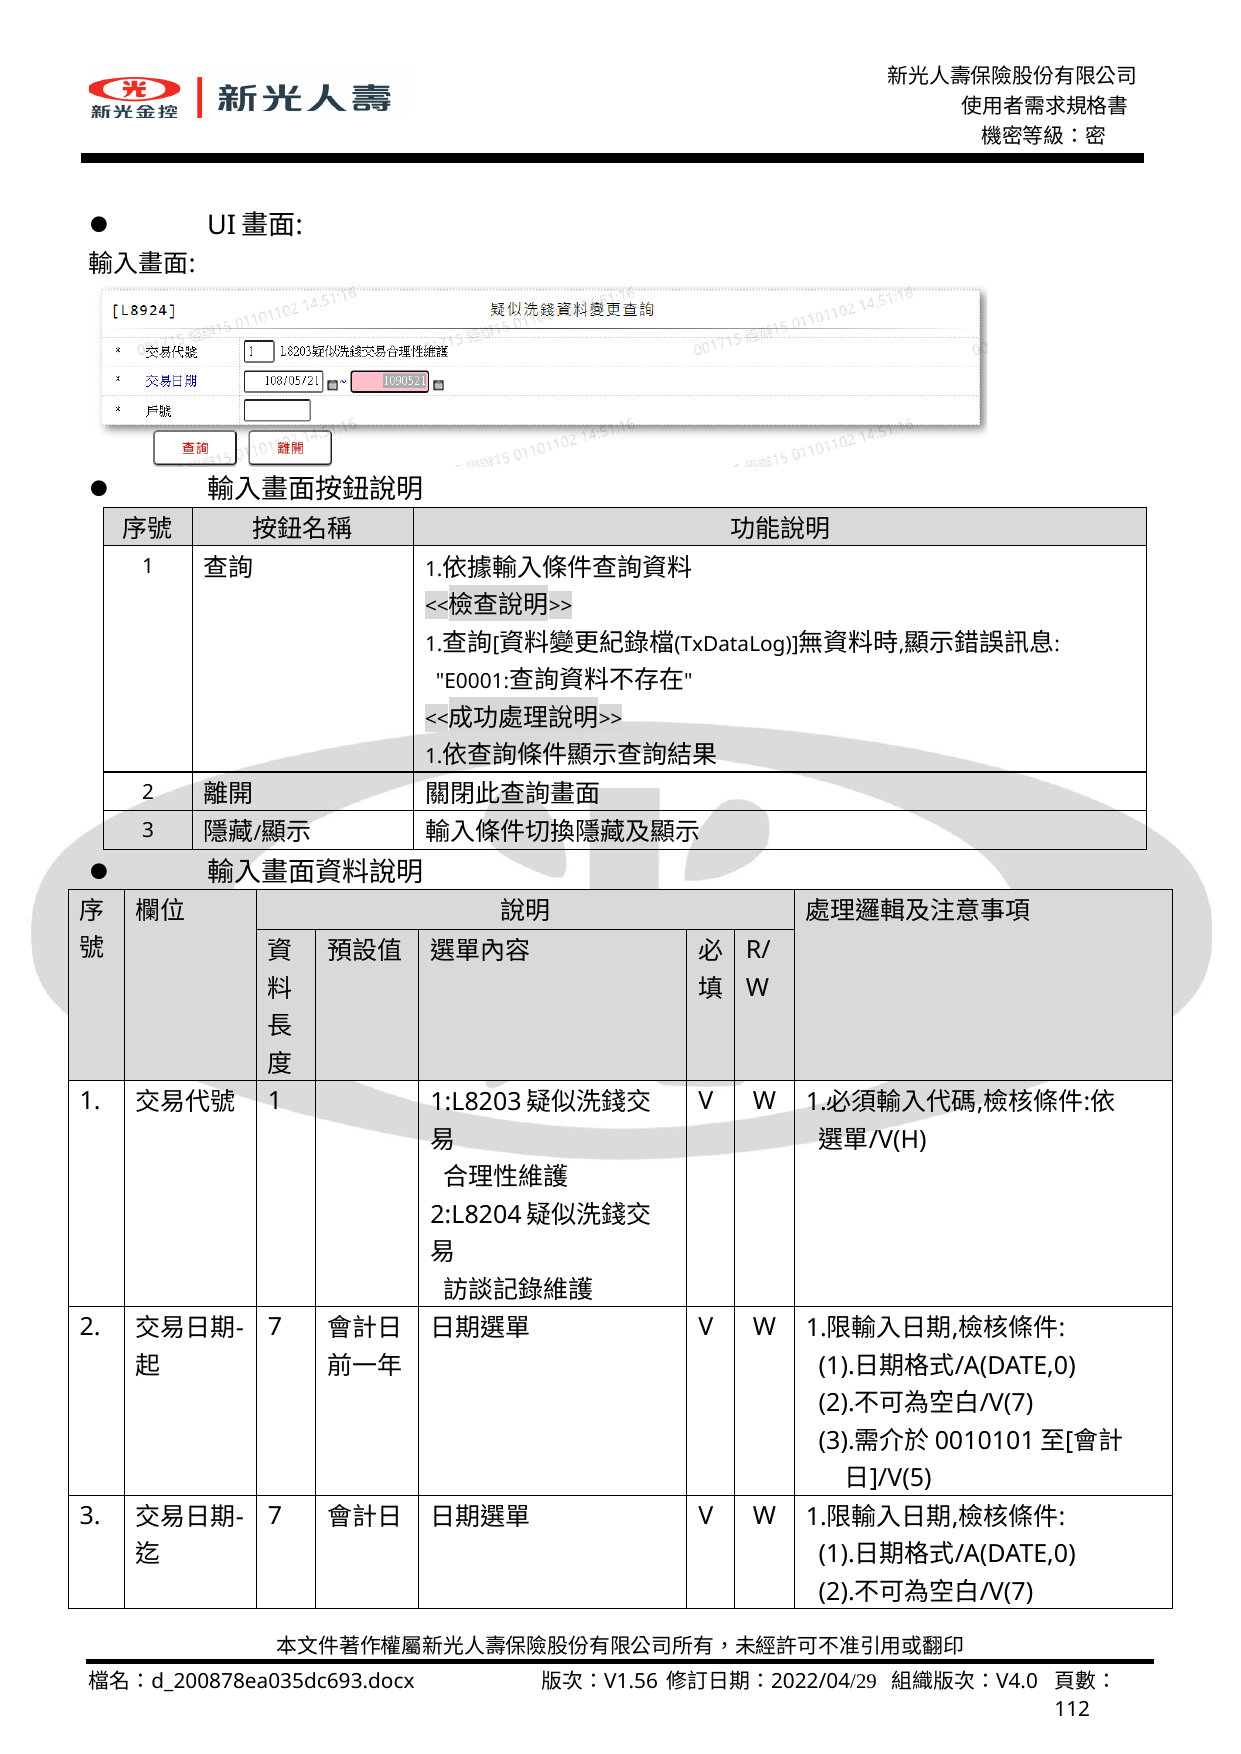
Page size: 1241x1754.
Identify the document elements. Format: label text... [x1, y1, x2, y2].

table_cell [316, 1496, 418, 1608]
list UI畫面: [89, 203, 1152, 242]
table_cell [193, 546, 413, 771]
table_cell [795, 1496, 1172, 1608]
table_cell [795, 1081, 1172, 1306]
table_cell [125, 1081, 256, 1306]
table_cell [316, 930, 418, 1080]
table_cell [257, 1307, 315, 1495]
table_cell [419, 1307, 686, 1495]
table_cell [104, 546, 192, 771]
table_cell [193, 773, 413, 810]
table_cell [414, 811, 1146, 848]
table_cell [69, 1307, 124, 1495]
text 輸入畫面: [89, 242, 1152, 280]
list 輸入畫面資料說明 [89, 849, 1152, 889]
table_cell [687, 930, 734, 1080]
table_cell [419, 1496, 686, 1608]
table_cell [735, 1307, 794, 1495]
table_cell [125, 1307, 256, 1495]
list 輸入畫面按鈕說明 [89, 467, 1152, 507]
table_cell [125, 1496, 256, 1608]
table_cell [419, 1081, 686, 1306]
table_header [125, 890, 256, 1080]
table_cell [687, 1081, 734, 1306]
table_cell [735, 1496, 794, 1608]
picture [88, 61, 414, 118]
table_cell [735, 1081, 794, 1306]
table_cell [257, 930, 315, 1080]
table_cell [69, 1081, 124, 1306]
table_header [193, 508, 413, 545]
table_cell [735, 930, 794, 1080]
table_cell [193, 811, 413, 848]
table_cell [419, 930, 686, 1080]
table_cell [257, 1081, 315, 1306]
picture [88, 280, 988, 467]
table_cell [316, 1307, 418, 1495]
picture [1147, 713, 1215, 1166]
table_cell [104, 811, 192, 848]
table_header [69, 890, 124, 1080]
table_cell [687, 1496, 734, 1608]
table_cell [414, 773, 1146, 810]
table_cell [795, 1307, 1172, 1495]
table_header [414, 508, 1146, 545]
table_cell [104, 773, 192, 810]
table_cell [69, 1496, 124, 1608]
picture [25, 713, 103, 1166]
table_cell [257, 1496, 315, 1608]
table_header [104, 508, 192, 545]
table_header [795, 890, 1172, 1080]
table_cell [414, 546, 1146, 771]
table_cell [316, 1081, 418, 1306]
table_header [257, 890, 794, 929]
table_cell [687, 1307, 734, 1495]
